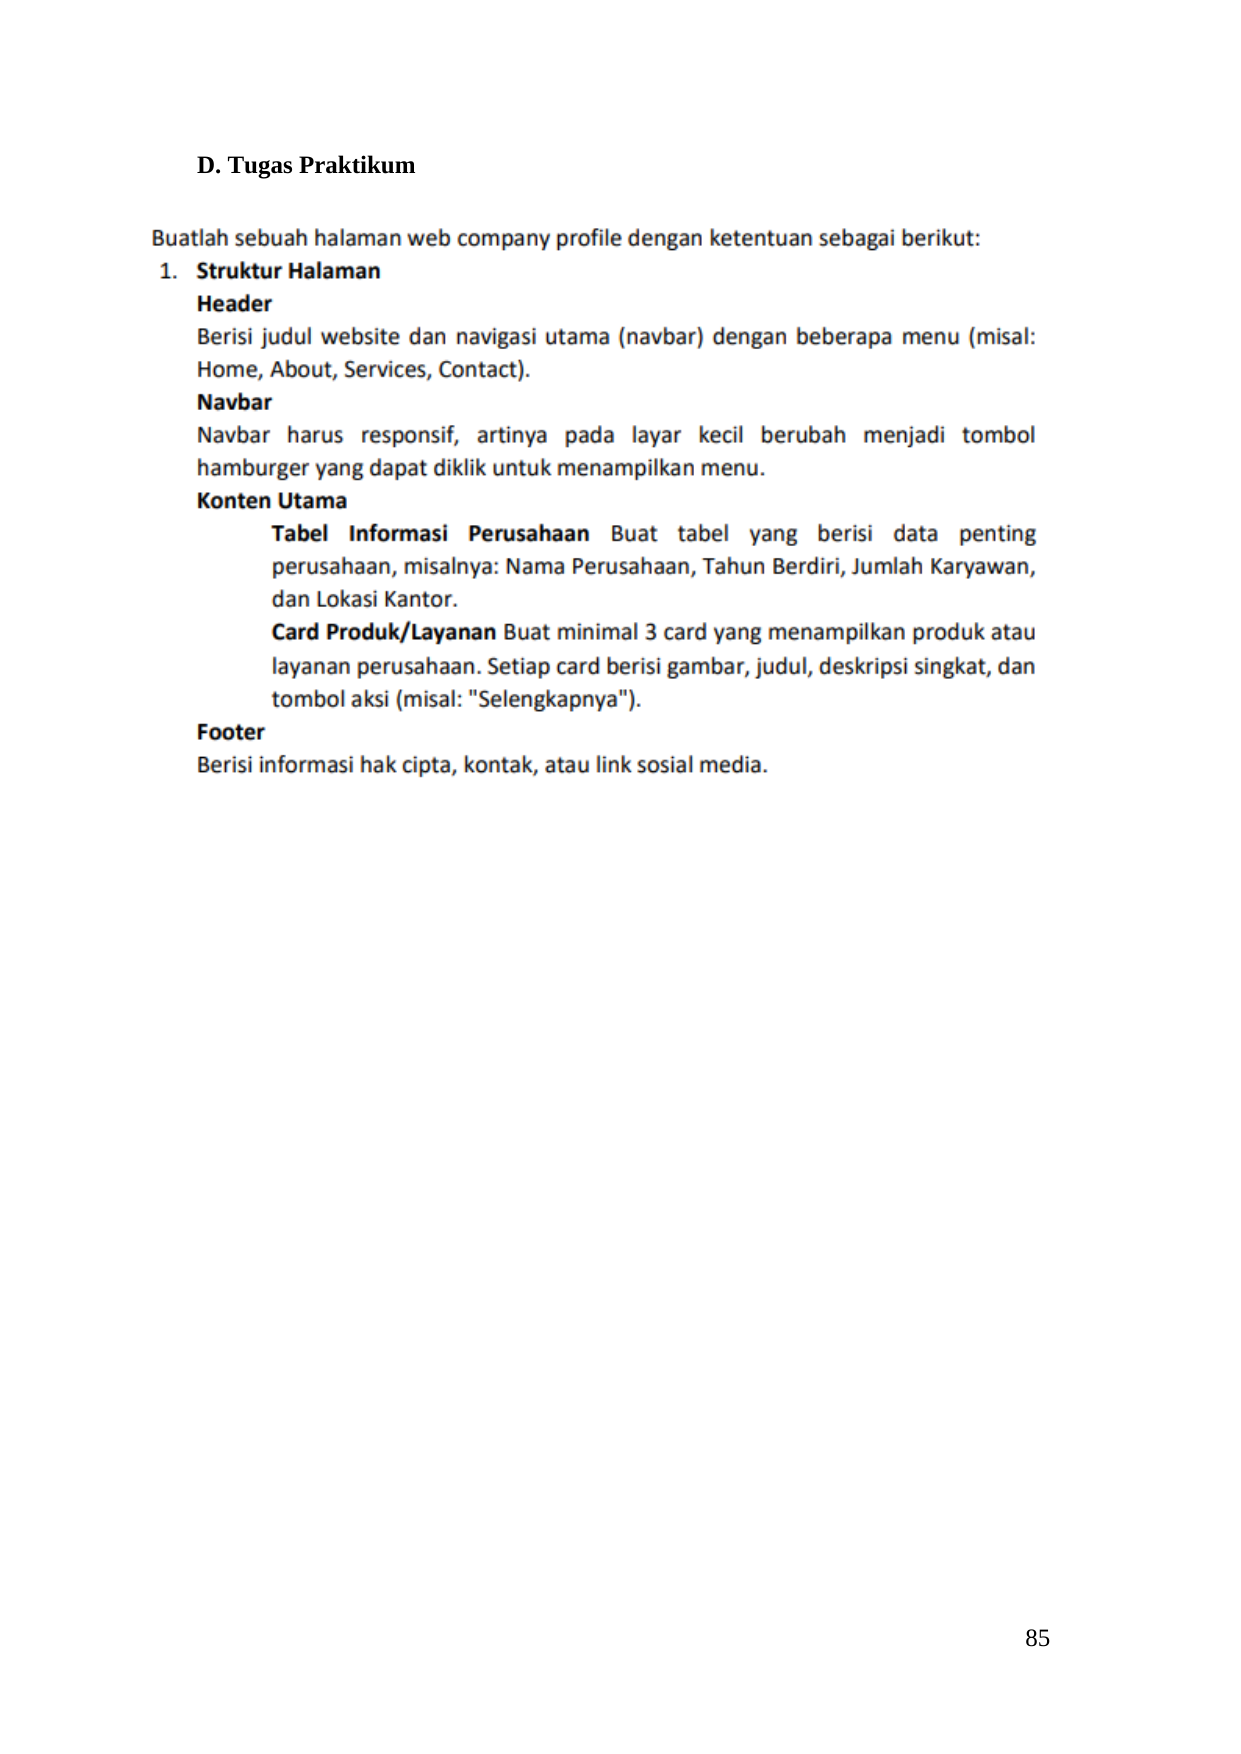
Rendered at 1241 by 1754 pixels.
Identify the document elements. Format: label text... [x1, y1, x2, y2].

picture [150, 224, 1041, 782]
subtitle D. Tugas Praktikum [197, 150, 1050, 179]
